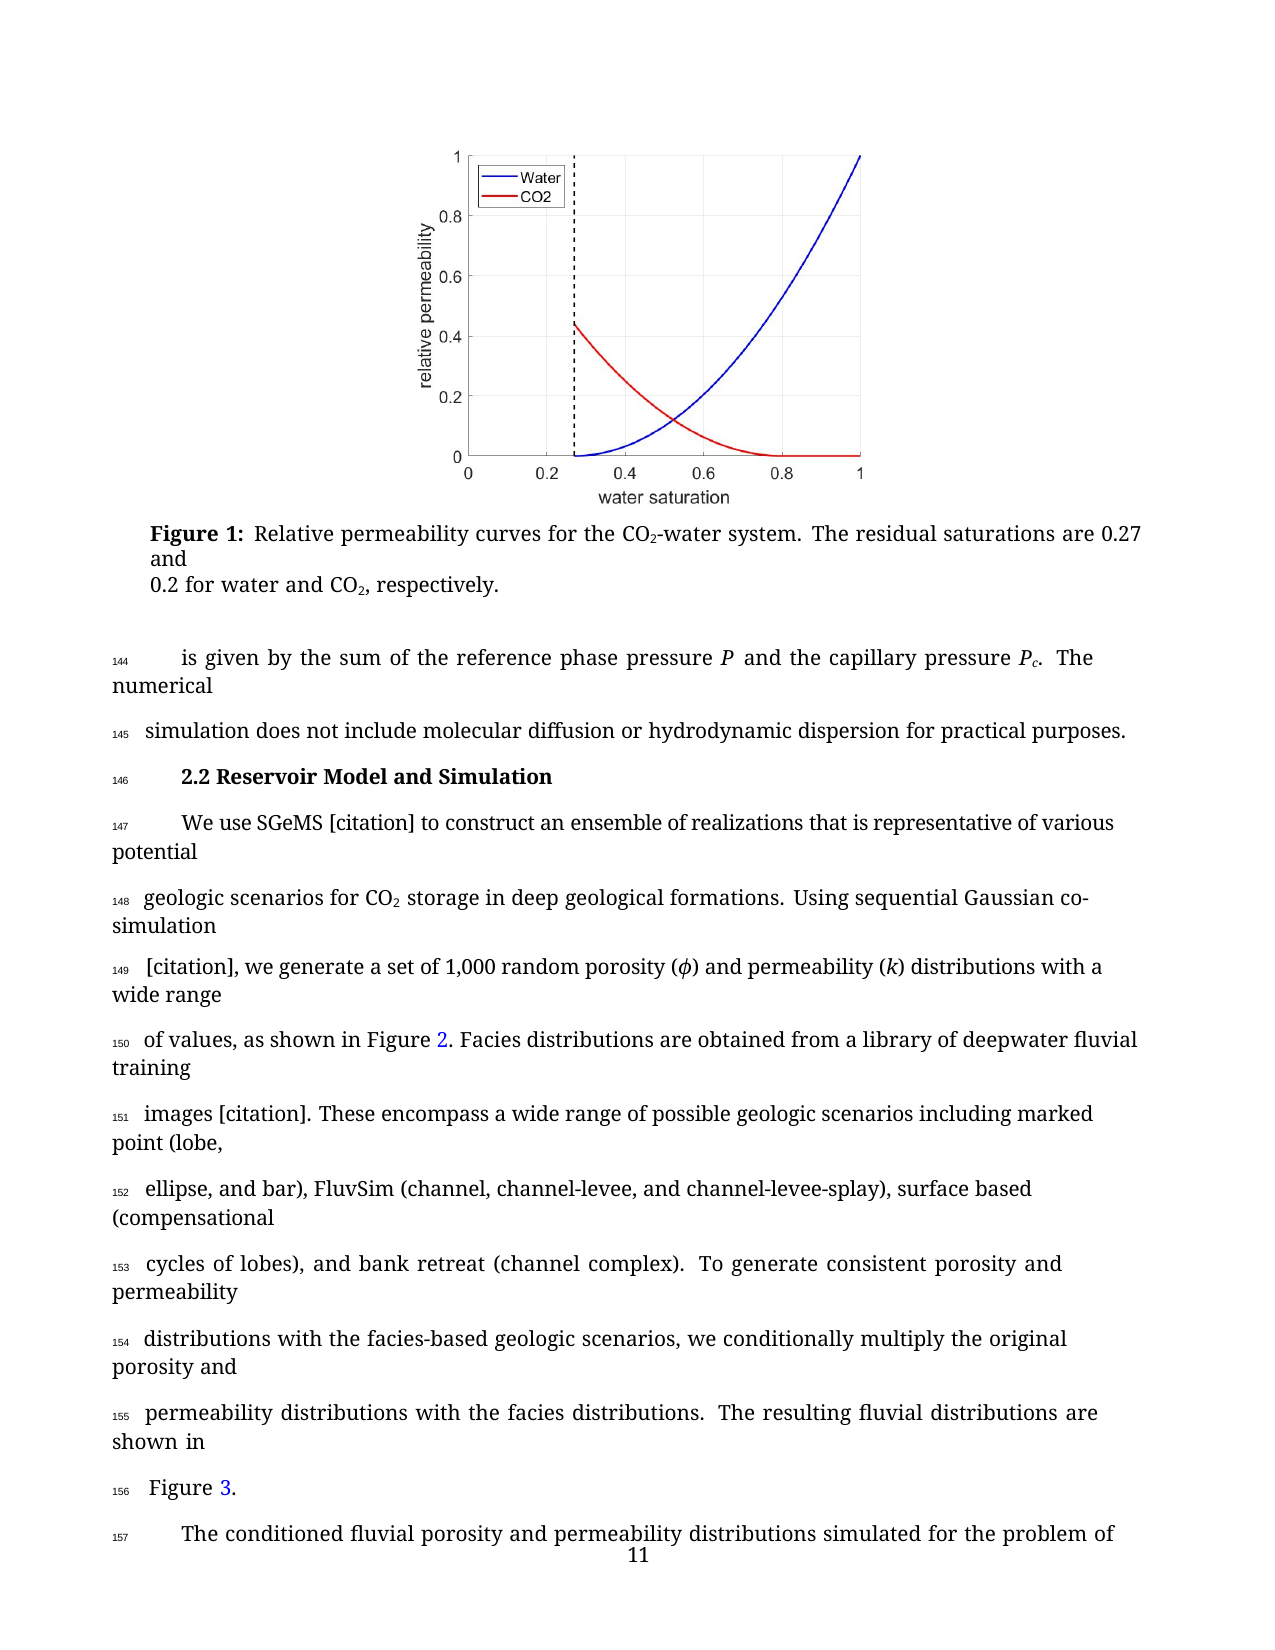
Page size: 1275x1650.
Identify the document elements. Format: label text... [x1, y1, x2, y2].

text 150 of values, as shown in Figure 2. Facies distributions are obtained from a library of deepwater fluvial training [112, 1025, 1142, 1082]
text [112, 1519, 1142, 1548]
text 152 ellipse, and bar), FluvSim (channel, channel-levee, and channel-levee-splay), surface based (compensational [112, 1174, 1142, 1231]
text Figure 1: Relative permeability curves for the CO2-water system. The residual saturations are 0.27 and [150, 520, 1142, 572]
picture [416, 150, 863, 505]
text 147 We use SGeMS [citation] to construct an ensemble of realizations that is representative of various potential [112, 808, 1142, 865]
text 156 Figure 3. [112, 1473, 1142, 1502]
text 154 distributions with the facies-based geologic scenarios, we conditionally multiply the original porosity and [112, 1324, 1142, 1381]
text 149 [citation], we generate a set of 1,000 random porosity (ϕ) and permeability (k) distributions with a wide range [112, 952, 1142, 1009]
text 155 permeability distributions with the facies distributions. The resulting fluvial distributions are shown in [112, 1398, 1142, 1455]
text 151 images [citation]. These encompass a wide range of possible geologic scenarios including marked point (lobe, [112, 1099, 1142, 1156]
text 145 simulation does not include molecular diffusion or hydrodynamic dispersion for practical purposes. [112, 716, 1142, 744]
subtitle 146 2.2 Reservoir Model and Simulation [112, 762, 1142, 791]
text 148 geologic scenarios for CO2 storage in deep geological formations. Using sequential Gaussian co-simulation [112, 883, 1142, 940]
text 0.2 for water and CO2, respectively. [150, 572, 1142, 598]
text 153 cycles of lobes), and bank retreat (channel complex). To generate consistent porosity and permeability [112, 1249, 1142, 1306]
text 144 is given by the sum of the reference phase pressure P and the capillary pressure Pc. The numerical [112, 643, 1142, 699]
